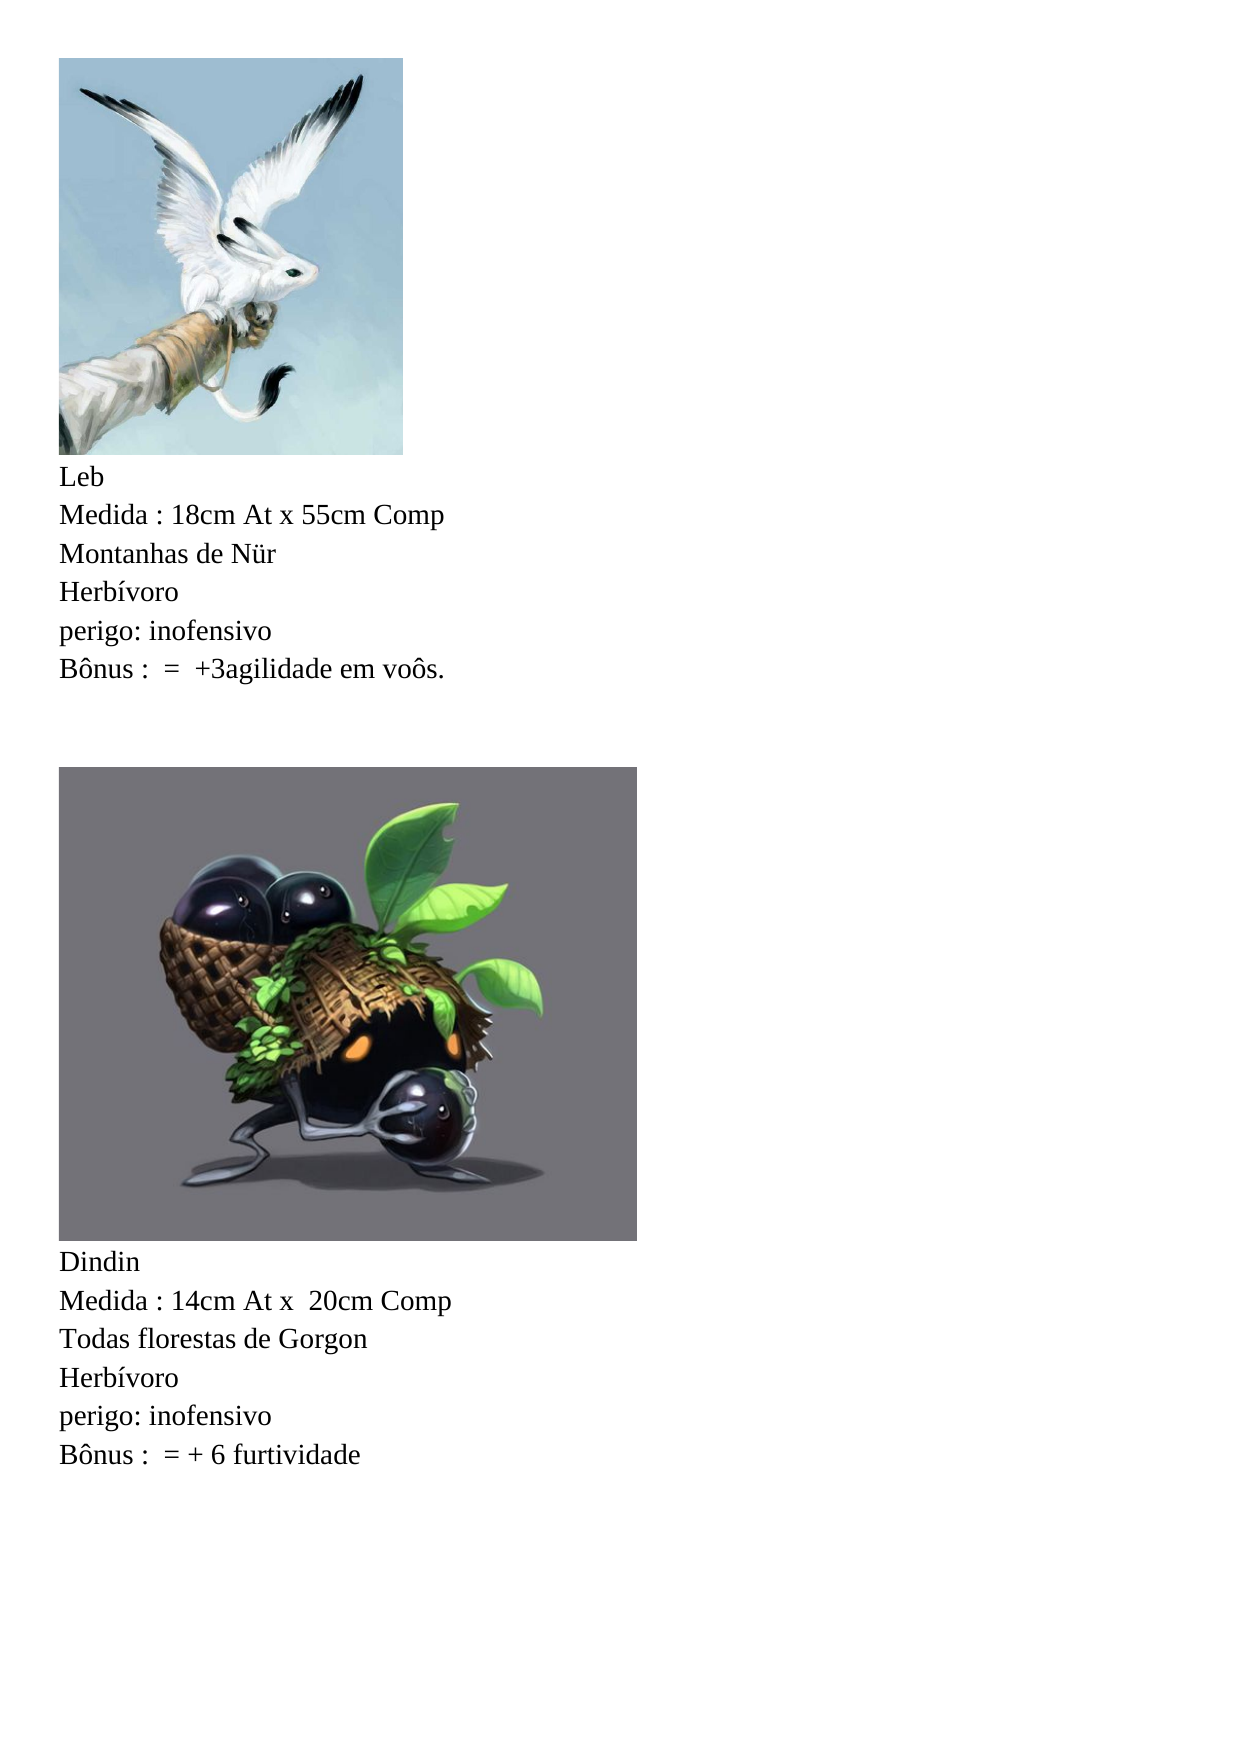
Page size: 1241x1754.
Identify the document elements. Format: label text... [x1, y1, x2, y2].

text Dindin [59, 1244, 1181, 1278]
text Bônus : = + 6 furtividade [59, 1437, 1181, 1470]
picture [58, 58, 403, 455]
text Montanhas de Nür [59, 536, 1181, 569]
text perigo: inofensivo [59, 1398, 1181, 1432]
text Medida : 18cm At x 55cm Comp [59, 497, 1181, 531]
text Herbívoro [59, 1360, 1181, 1393]
text Herbívoro [59, 574, 1181, 608]
text Leb [59, 459, 1181, 492]
text perigo: inofensivo [59, 613, 1181, 647]
text Medida : 14cm At x 20cm Comp [59, 1283, 1181, 1316]
text Todas florestas de Gorgon [59, 1321, 1181, 1355]
text Bônus : = +3agilidade em voôs. [59, 652, 1181, 685]
picture [58, 767, 637, 1241]
